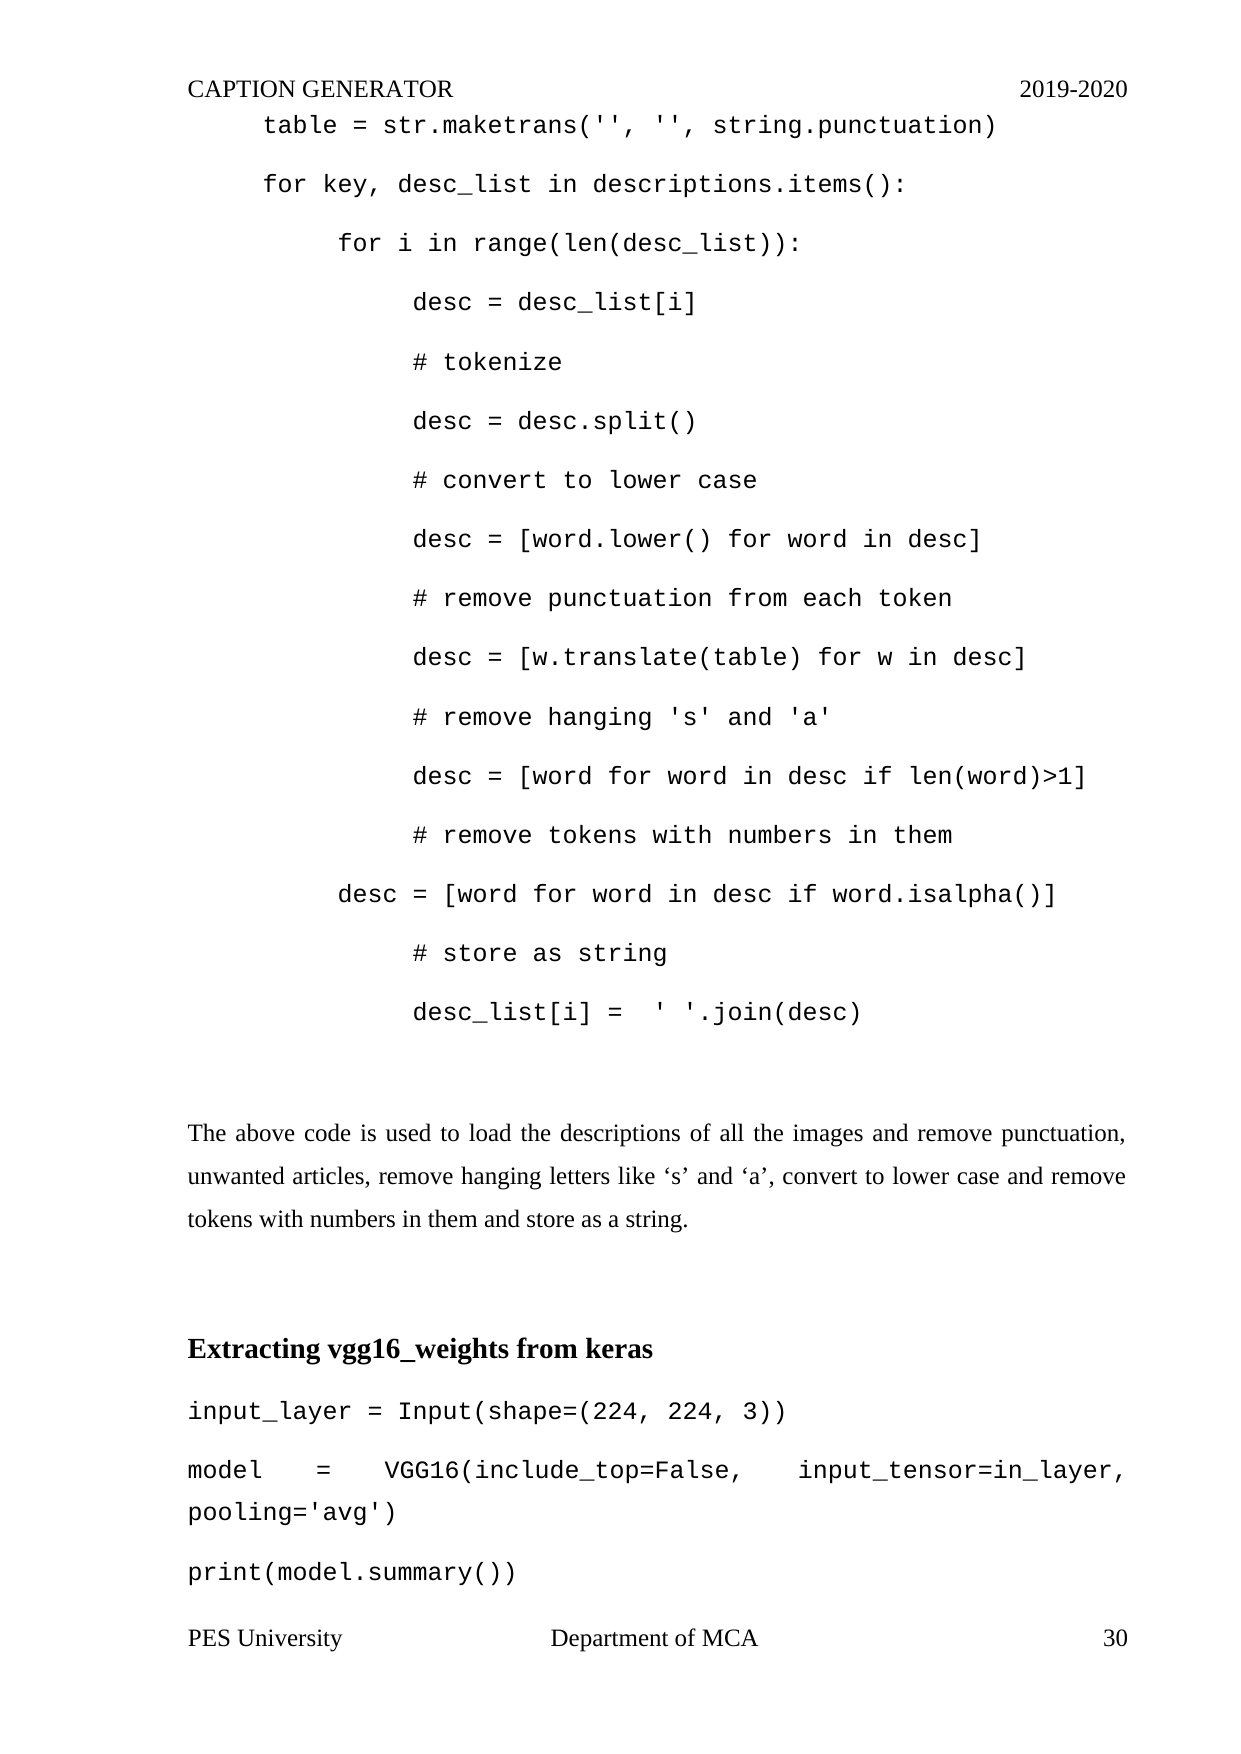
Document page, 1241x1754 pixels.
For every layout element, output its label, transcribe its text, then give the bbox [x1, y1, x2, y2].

text # remove hanging 's' and 'a' [187, 704, 1128, 732]
text print(model.summary()) [187, 1559, 1128, 1587]
text desc = desc.split() [187, 408, 1128, 437]
text Extracting vgg16_weights from keras [187, 1331, 1128, 1365]
text for key, desc_list in descriptions.items(): [187, 172, 1128, 200]
text desc = desc_list[i] [187, 290, 1128, 318]
text desc_list[i] = ' '.join(desc) [187, 1000, 1128, 1028]
text # remove punctuation from each token [187, 586, 1128, 614]
text # convert to lower case [187, 467, 1128, 496]
text The above code is used to load the descriptions of all the images and remove punctuation, unwanted articles, remove hanging letters like ‘s’ and ‘a’, convert to lower case and remove tokens with numbers in them and store as a string. [187, 1118, 1128, 1233]
text for i in range(len(desc_list)): [187, 231, 1128, 259]
text desc = [word for word in desc if word.isalpha()] [187, 882, 1128, 910]
text # store as string [187, 941, 1128, 969]
text input_layer = Input(shape=(224, 224, 3)) [187, 1398, 1128, 1427]
text # tokenize [187, 349, 1128, 377]
text table = str.maketrans('', '', string.punctuation) [187, 112, 1128, 141]
text desc = [word.lower() for word in desc] [187, 527, 1128, 555]
text # remove tokens with numbers in them [187, 822, 1128, 851]
text desc = [word for word in desc if len(word)>1] [187, 763, 1128, 792]
text desc = [w.translate(table) for w in desc] [187, 645, 1128, 673]
text model = VGG16(include_top=False, input_tensor=in_layer, pooling='avg') [187, 1457, 1128, 1528]
